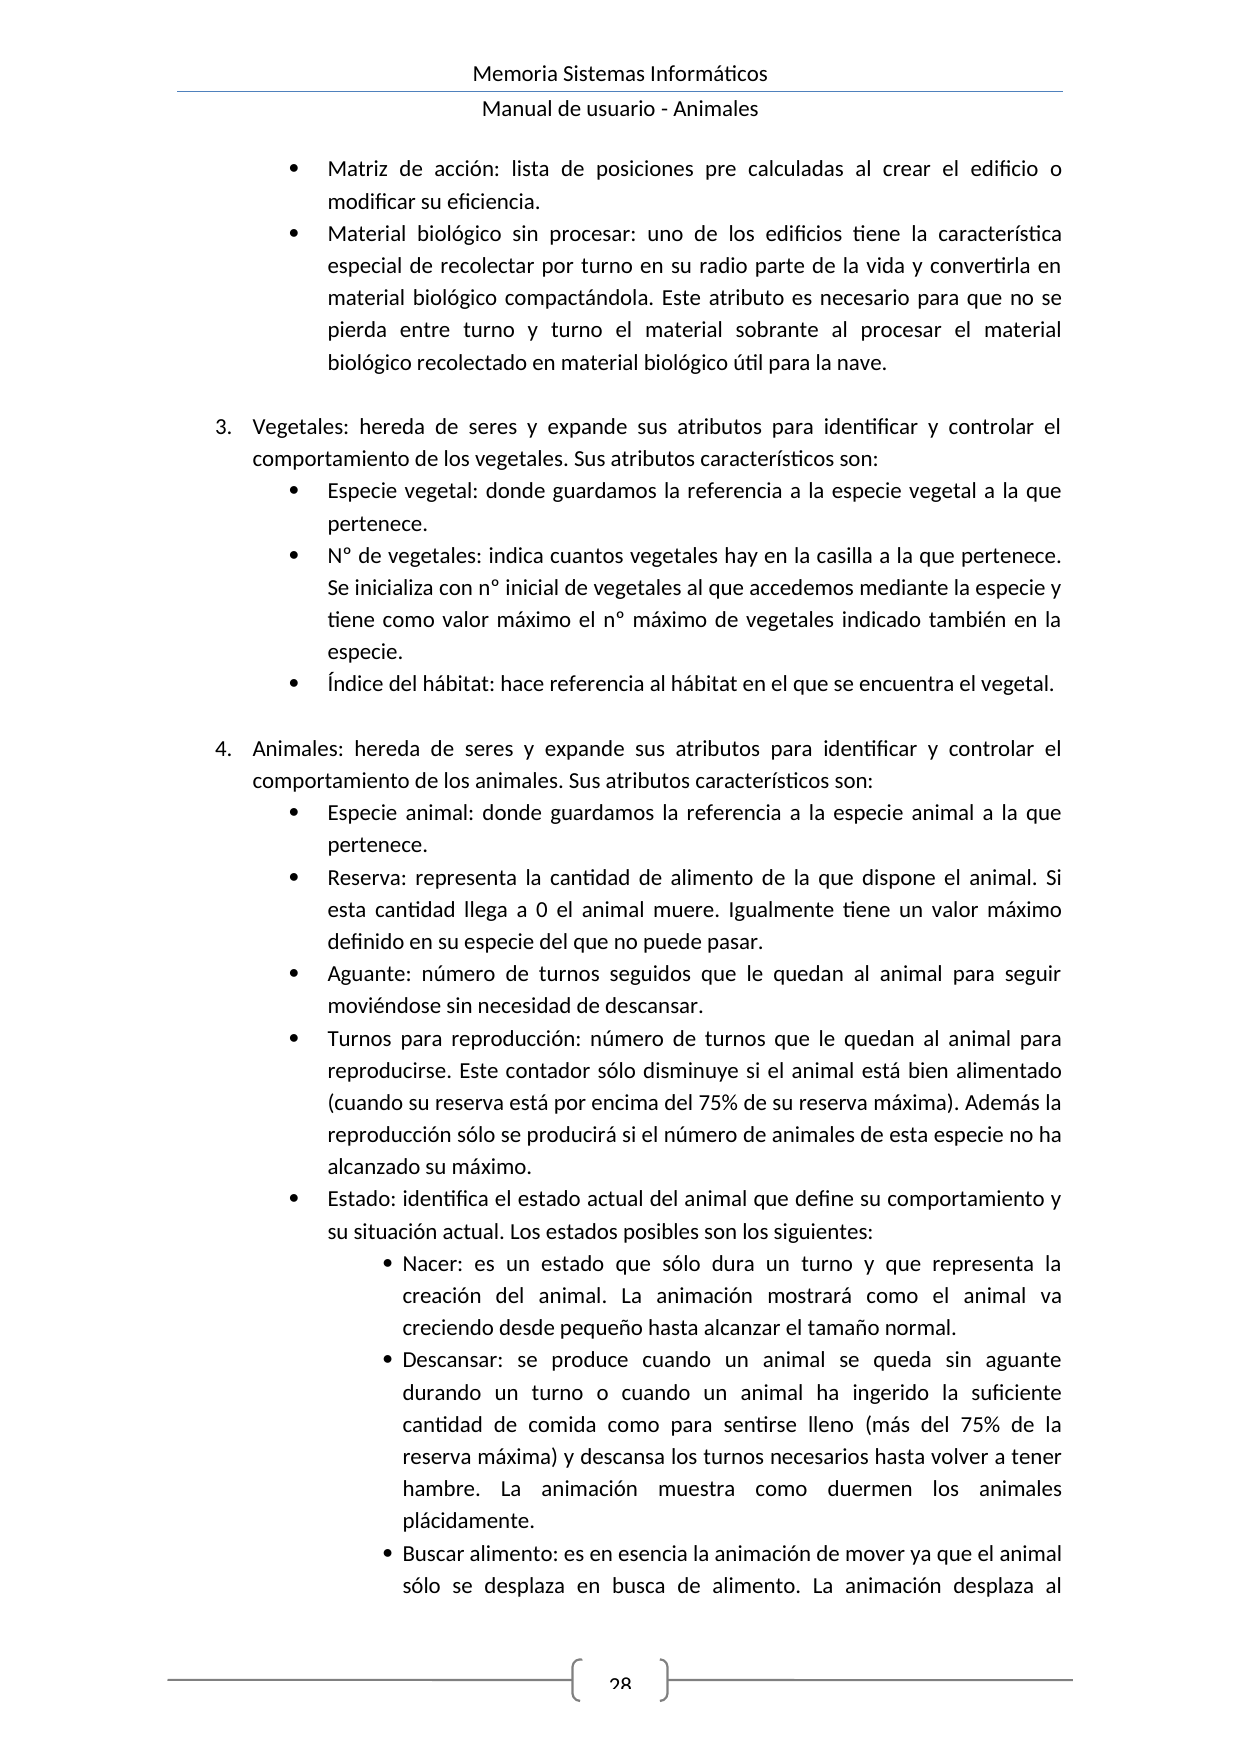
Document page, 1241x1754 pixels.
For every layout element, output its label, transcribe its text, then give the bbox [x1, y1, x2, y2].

list Estado: identifica el estado actual del animal que define su comportamiento y su situación actual. Los estados posibles son los siguientes: [290, 1184, 1063, 1245]
list Descansar: se produce cuando un animal se queda sin aguante durando un turno o cuando un animal ha ingerido la suficiente cantidad de comida como para sentirse lleno (más del 75% de la reserva máxima) y descansa los turnos necesarios hasta volver a tener hambre. La animación muestra como duermen los animales plácidamente. [383, 1346, 1063, 1534]
list Nacer: es un estado que sólo dura un turno y que representa la creación del animal. La animación mostrará como el animal va creciendo desde pequeño hasta alcanzar el tamaño normal. [383, 1249, 1063, 1341]
list Animales: hereda de seres y expande sus atributos para identificar y controlar el comportamiento de los animales. Sus atributos característicos son: [215, 734, 1063, 794]
list Especie animal: donde guardamos la referencia a la especie animal a la que pertenece. [290, 798, 1063, 858]
list Vegetales: hereda de seres y expande sus atributos para identificar y controlar el comportamiento de los vegetales. Sus atributos característicos son: [215, 412, 1063, 472]
list Nº de vegetales: indica cuantos vegetales hay en la casilla a la que pertenece. Se inicializa con nº inicial de vegetales al que accedemos mediante la especie y tiene como valor máximo el nº máximo de vegetales indicado también en la especie. [290, 541, 1063, 665]
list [383, 1539, 1063, 1599]
list Material biológico sin procesar: uno de los edificios tiene la característica especial de recolectar por turno en su radio parte de la vida y convertirla en material biológico compactándola. Este atributo es necesario para que no se pierda entre turno y turno el material sobrante al procesar el material biológico recolectado en material biológico útil para la nave. [290, 219, 1063, 376]
list Reserva: representa la cantidad de alimento de la que dispone el animal. Si esta cantidad llega a 0 el animal muere. Igualmente tiene un valor máximo definido en su especie del que no puede pasar. [290, 863, 1063, 955]
list Índice del hábitat: hace referencia al hábitat en el que se encuentra el vegetal. [290, 669, 1063, 698]
list Aguante: número de turnos seguidos que le quedan al animal para seguir moviéndose sin necesidad de descansar. [290, 959, 1063, 1019]
list Especie vegetal: donde guardamos la referencia a la especie vegetal a la que pertenece. [290, 476, 1063, 537]
list Turnos para reproducción: número de turnos que le quedan al animal para reproducirse. Este contador sólo disminuye si el animal está bien alimentado (cuando su reserva está por encima del 75% de su reserva máxima). Además la reproducción sólo se producirá si el número de animales de esta especie no ha alcanzado su máximo. [290, 1024, 1063, 1180]
list Matriz de acción: lista de posiciones pre calculadas al crear el edificio o modificar su eficiencia. [290, 154, 1063, 215]
